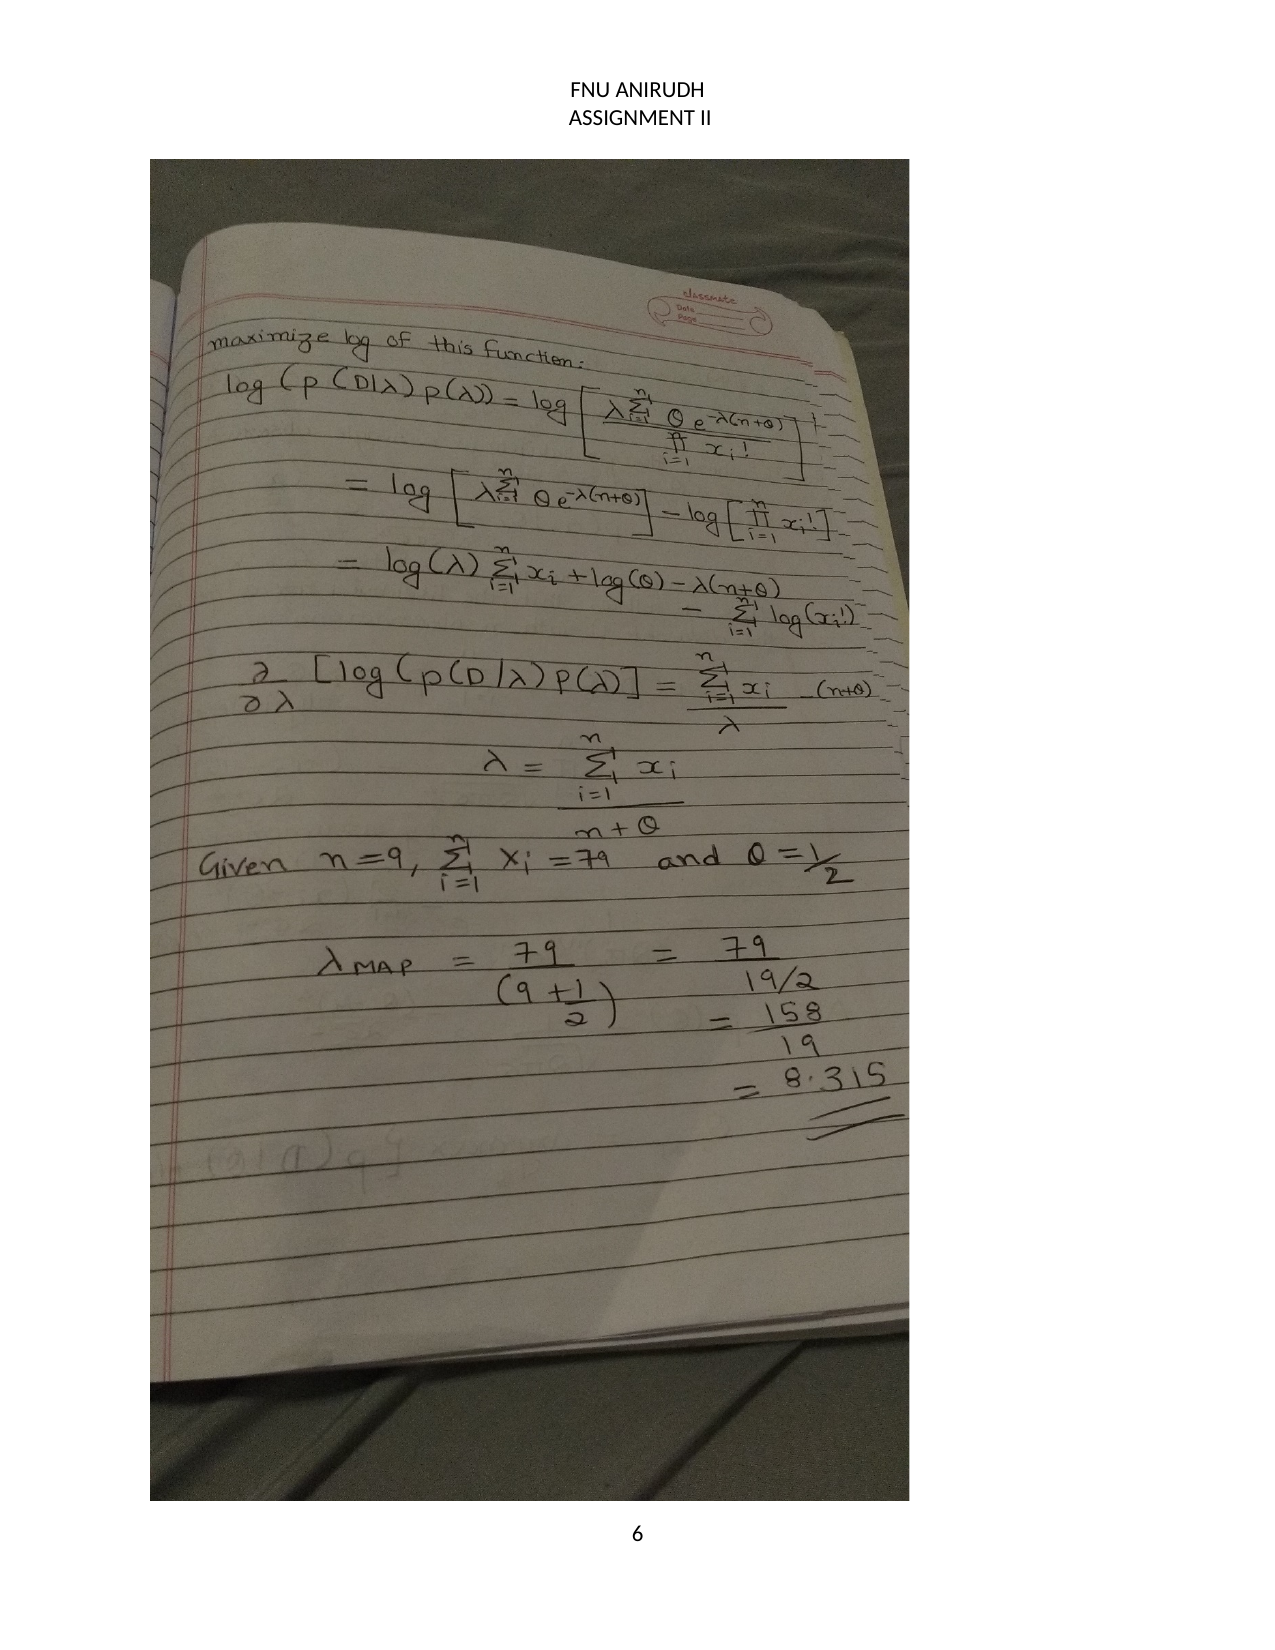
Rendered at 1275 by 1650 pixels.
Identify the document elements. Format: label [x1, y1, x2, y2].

picture [150, 159, 910, 1501]
